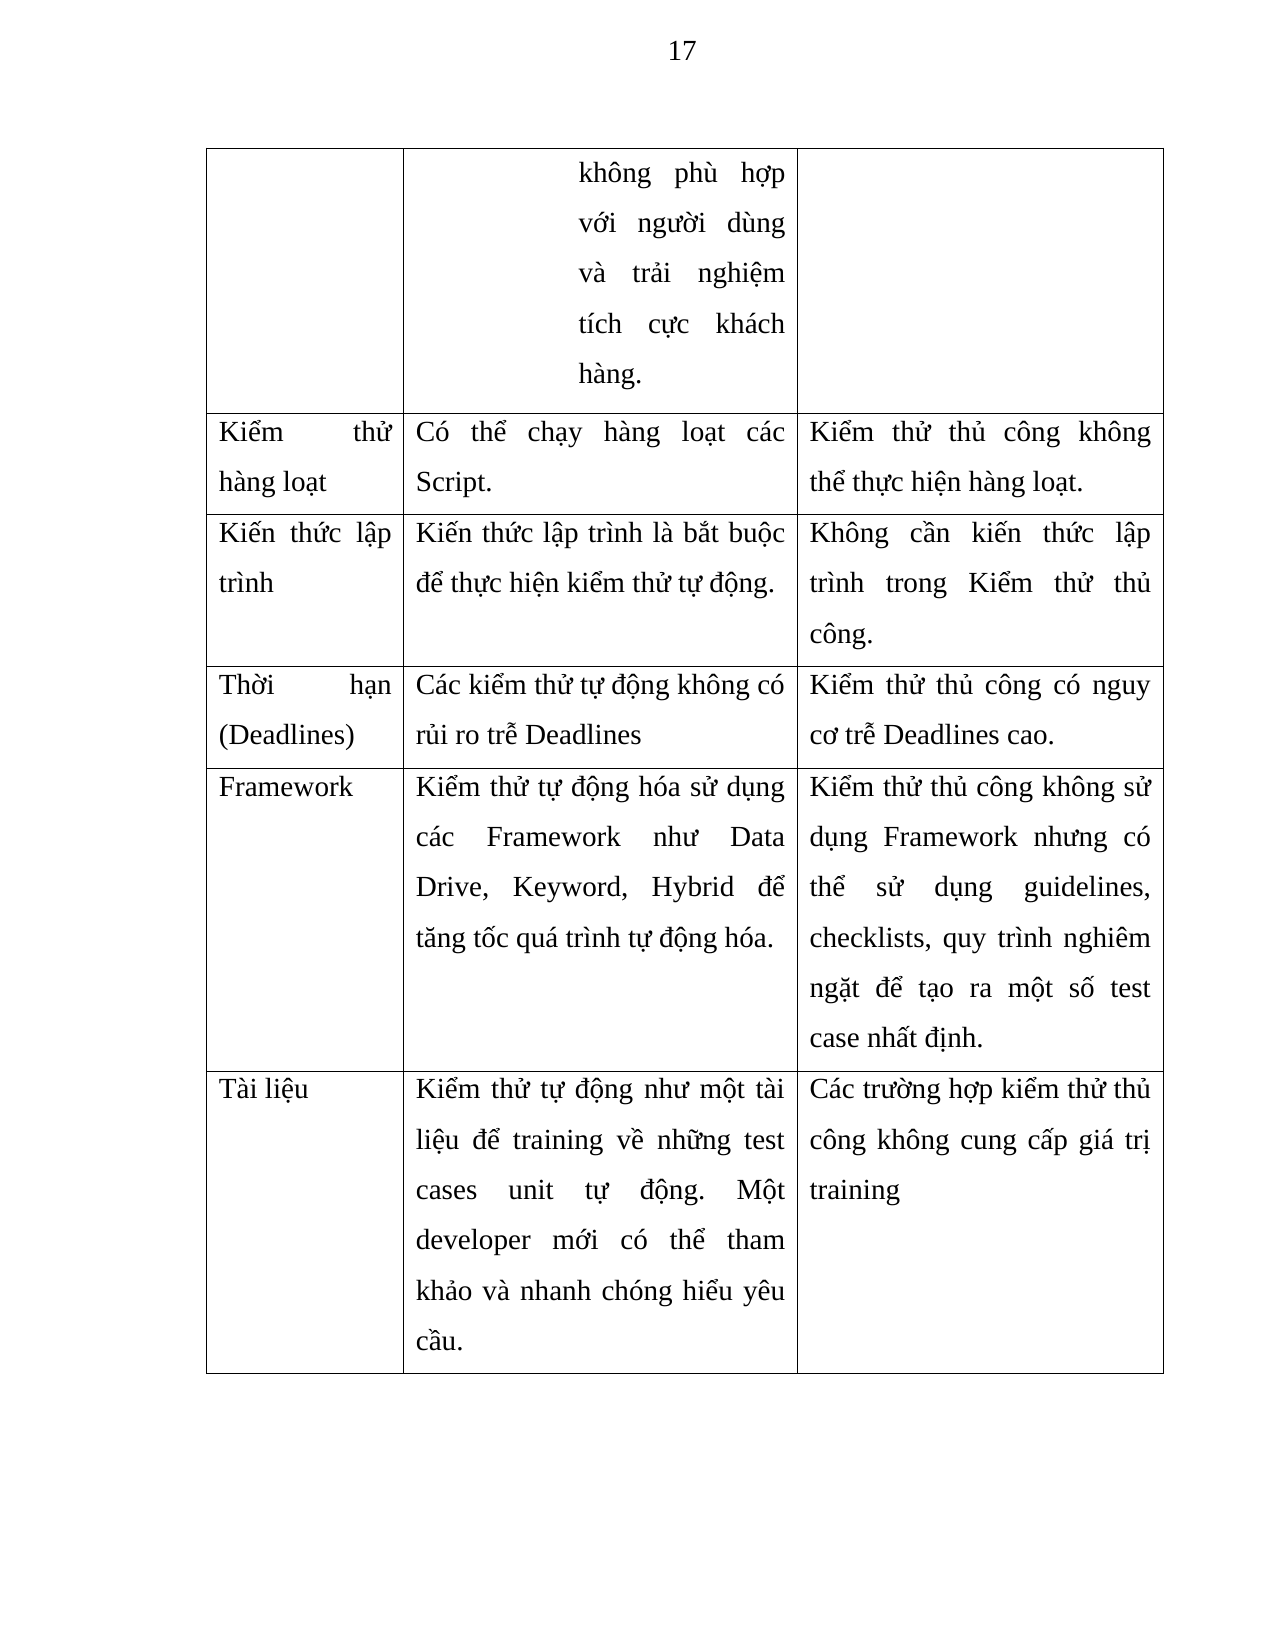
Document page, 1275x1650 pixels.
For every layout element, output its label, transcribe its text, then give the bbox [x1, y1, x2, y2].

table_cell Thời hạn (Deadlines) [207, 667, 403, 768]
table_cell Kiến thức lập trình là bắt buộc để thực hiện kiểm thử tự động. [404, 515, 797, 666]
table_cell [798, 149, 1163, 413]
table_cell Các trường hợp kiểm thử thủ công không cung cấp giá trị training [798, 1072, 1163, 1373]
table_cell Không cần kiến thức lập trình trong Kiểm thử thủ công. [798, 515, 1163, 666]
table_cell Các kiểm thử tự động không có rủi ro trễ Deadlines [404, 667, 797, 768]
table_cell Framework [207, 769, 403, 1071]
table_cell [207, 149, 403, 413]
table_cell Kiểm thử tự động hóa sử dụng các Framework như Data Drive, Keyword, Hybrid để tăng tốc quá trình tự động hóa. [404, 769, 797, 1071]
table_cell Kiến thức lập trình [207, 515, 403, 666]
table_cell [404, 149, 797, 413]
table_cell Có thể chạy hàng loạt các Script. [404, 414, 797, 514]
table_cell Kiểm thử hàng loạt [207, 414, 403, 514]
table_cell Tài liệu [207, 1072, 403, 1373]
table_cell Kiểm thử thủ công không sử dụng Framework nhưng có thể sử dụng guidelines, checklists, quy trình nghiêm ngặt để tạo ra một số test case nhất định. [798, 769, 1163, 1071]
table_cell Kiểm thử thủ công không thể thực hiện hàng loạt. [798, 414, 1163, 514]
table_cell Kiểm thử tự động như một tài liệu để training về những test cases unit tự động. Một developer mới có thể tham khảo và nhanh chóng hiểu yêu cầu. [404, 1072, 797, 1373]
table_cell Kiểm thử thủ công có nguy cơ trễ Deadlines cao. [798, 667, 1163, 768]
